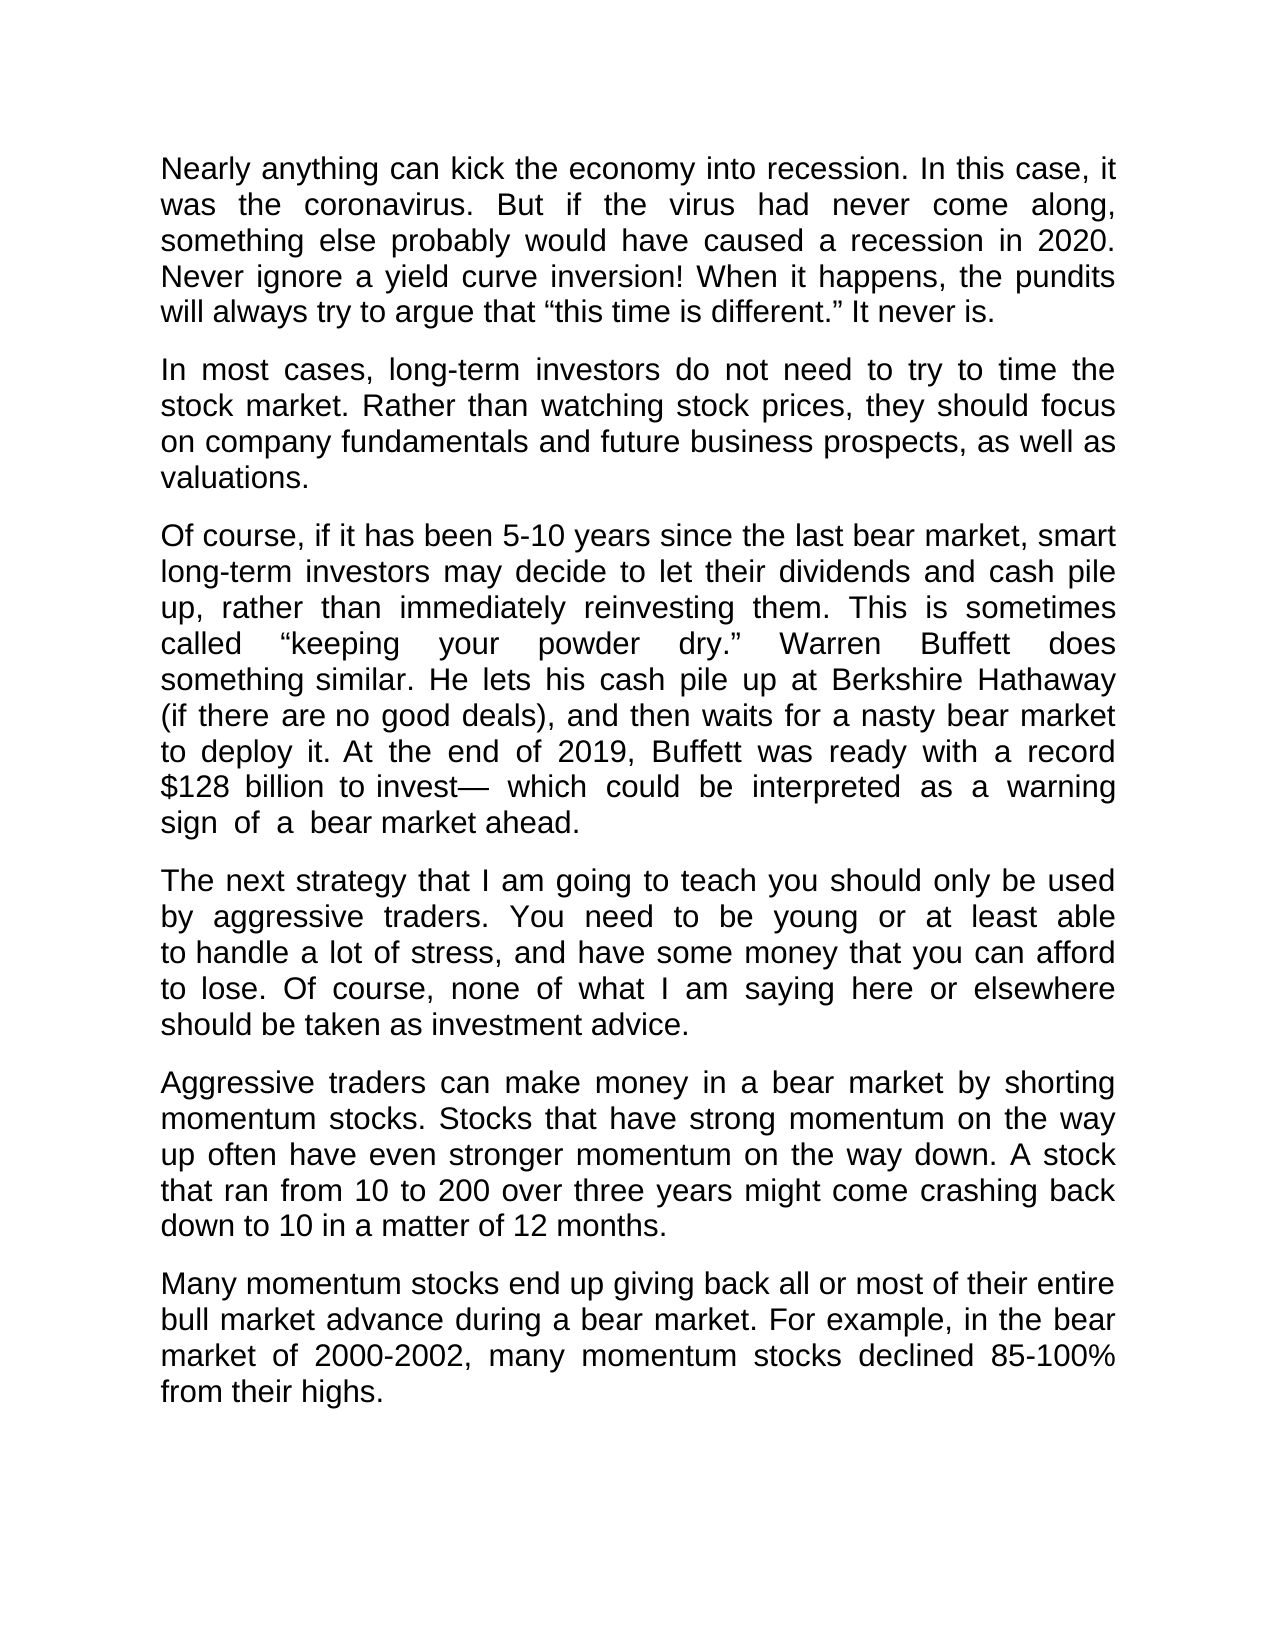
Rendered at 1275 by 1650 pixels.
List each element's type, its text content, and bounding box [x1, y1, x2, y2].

text In most cases, long-term investors do not need to try to time the stock market. Rather than watching stock prices, they should focus on company fundamentals and future business prospects, as well as valuations. [160, 351, 1116, 495]
text The next strategy that I am going to teach you should only be used by aggressive traders. You need to be young or at least able to handle a lot of stress, and have some money that you can afford to lose. Of course, none of what I am saying here or elsewhere should be taken as investment advice. [160, 862, 1116, 1042]
text Aggressive traders can make money in a bear market by shorting momentum stocks. Stocks that have strong momentum on the way up often have even stronger momentum on the way down. A stock that ran from 10 to 200 over three years might come crashing back down to 10 in a matter of 12 months. [160, 1064, 1116, 1243]
text Of course, if it has been 5-10 years since the last bear market, smart long-term investors may decide to let their dividends and cash pile up, rather than immediately reinvesting them. This is sometimes called “keeping your powder dry.” Warren Buffett does something similar. He lets his cash pile up at Berkshire Hathaway (if there are no good deals), and then waits for a nasty bear market to deploy it. At the end of 2019, Buffett was ready with a record $128 billion to invest— which could be interpreted as a warning sign of a bear market ahead. [160, 517, 1116, 840]
text Nearly anything can kick the economy into recession. In this case, it was the coronavirus. But if the virus had never come along, something else probably would have caused a recession in 2020. Never ignore a yield curve inversion! When it happens, the pundits will always try to argue that “this time is different.” It never is. [160, 150, 1116, 329]
text Many momentum stocks end up giving back all or most of their entire bull market advance during a bear market. For example, in the bear market of 2000-2002, many momentum stocks declined 85-100% from their highs. [160, 1265, 1116, 1409]
